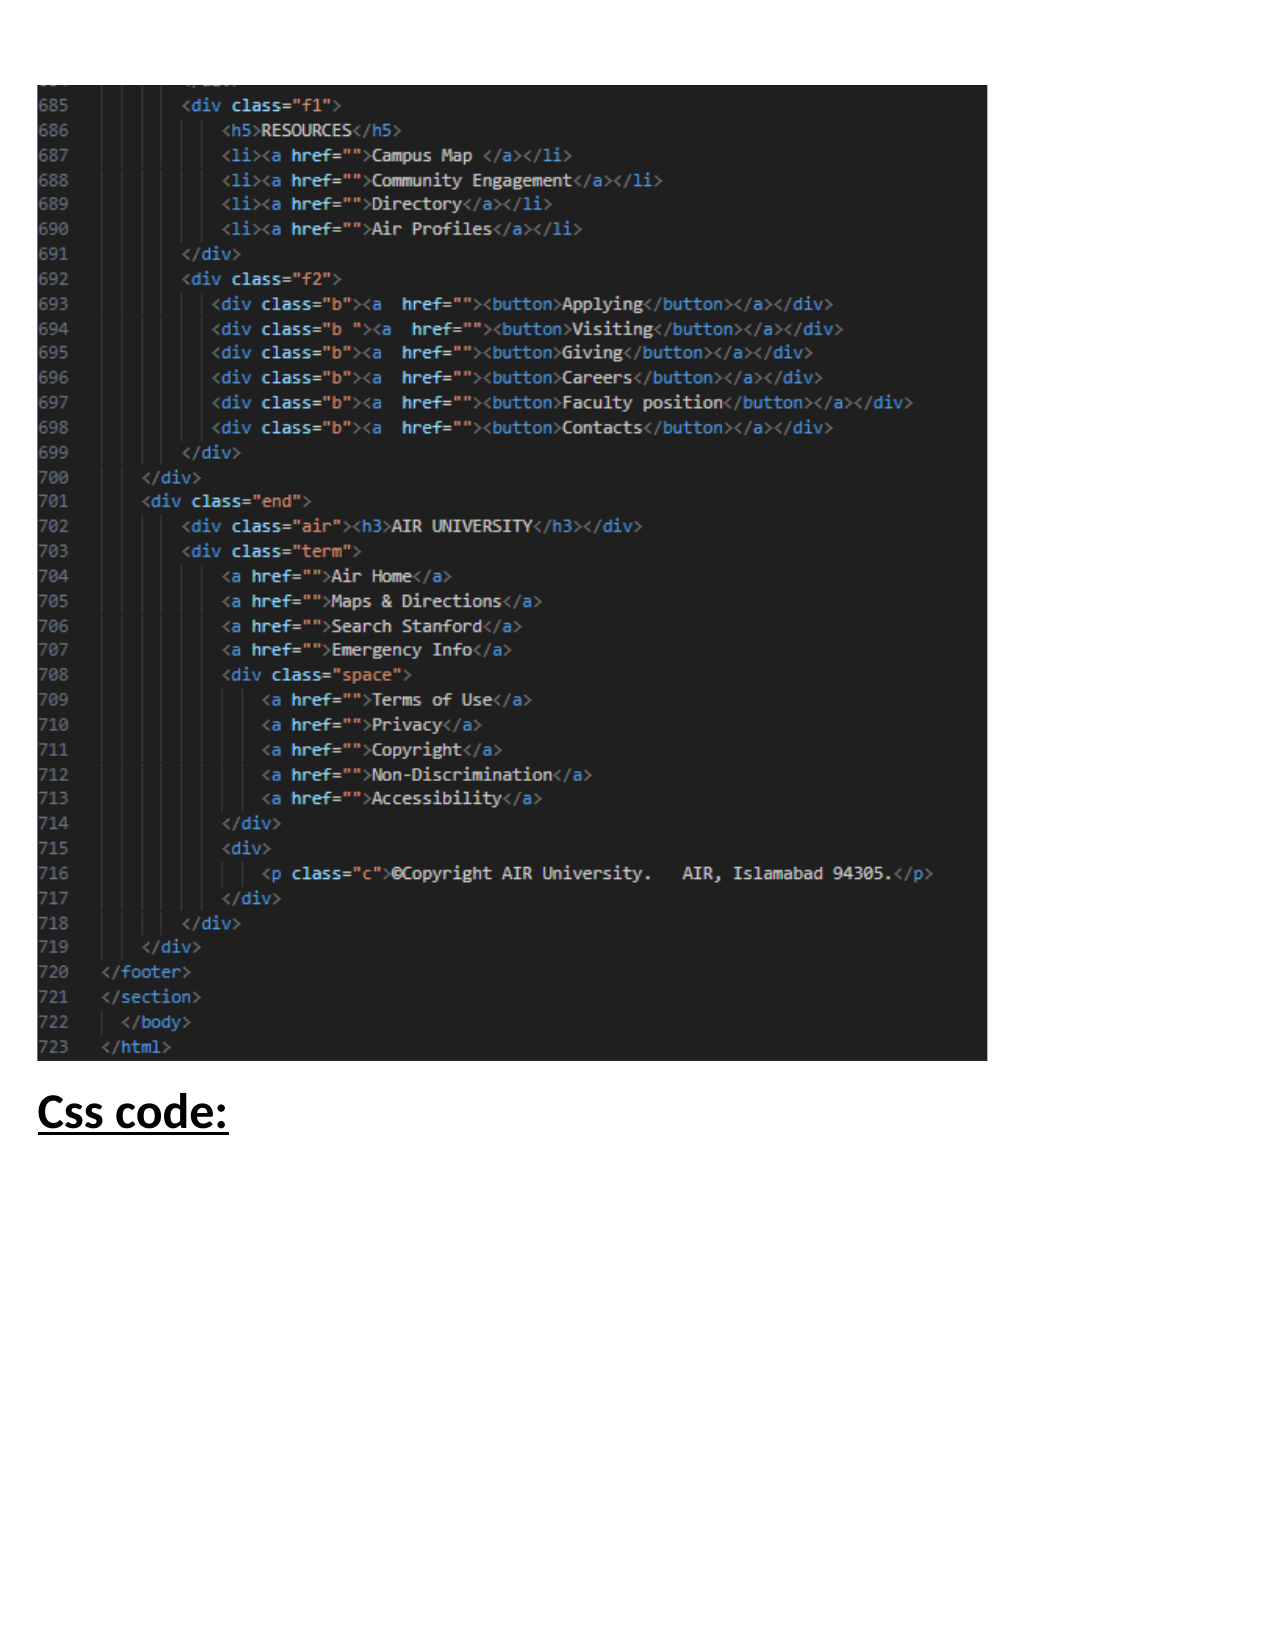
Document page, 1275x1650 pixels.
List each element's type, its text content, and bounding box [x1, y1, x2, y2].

picture [37, 85, 988, 1061]
text Css code: [37, 1079, 1202, 1141]
